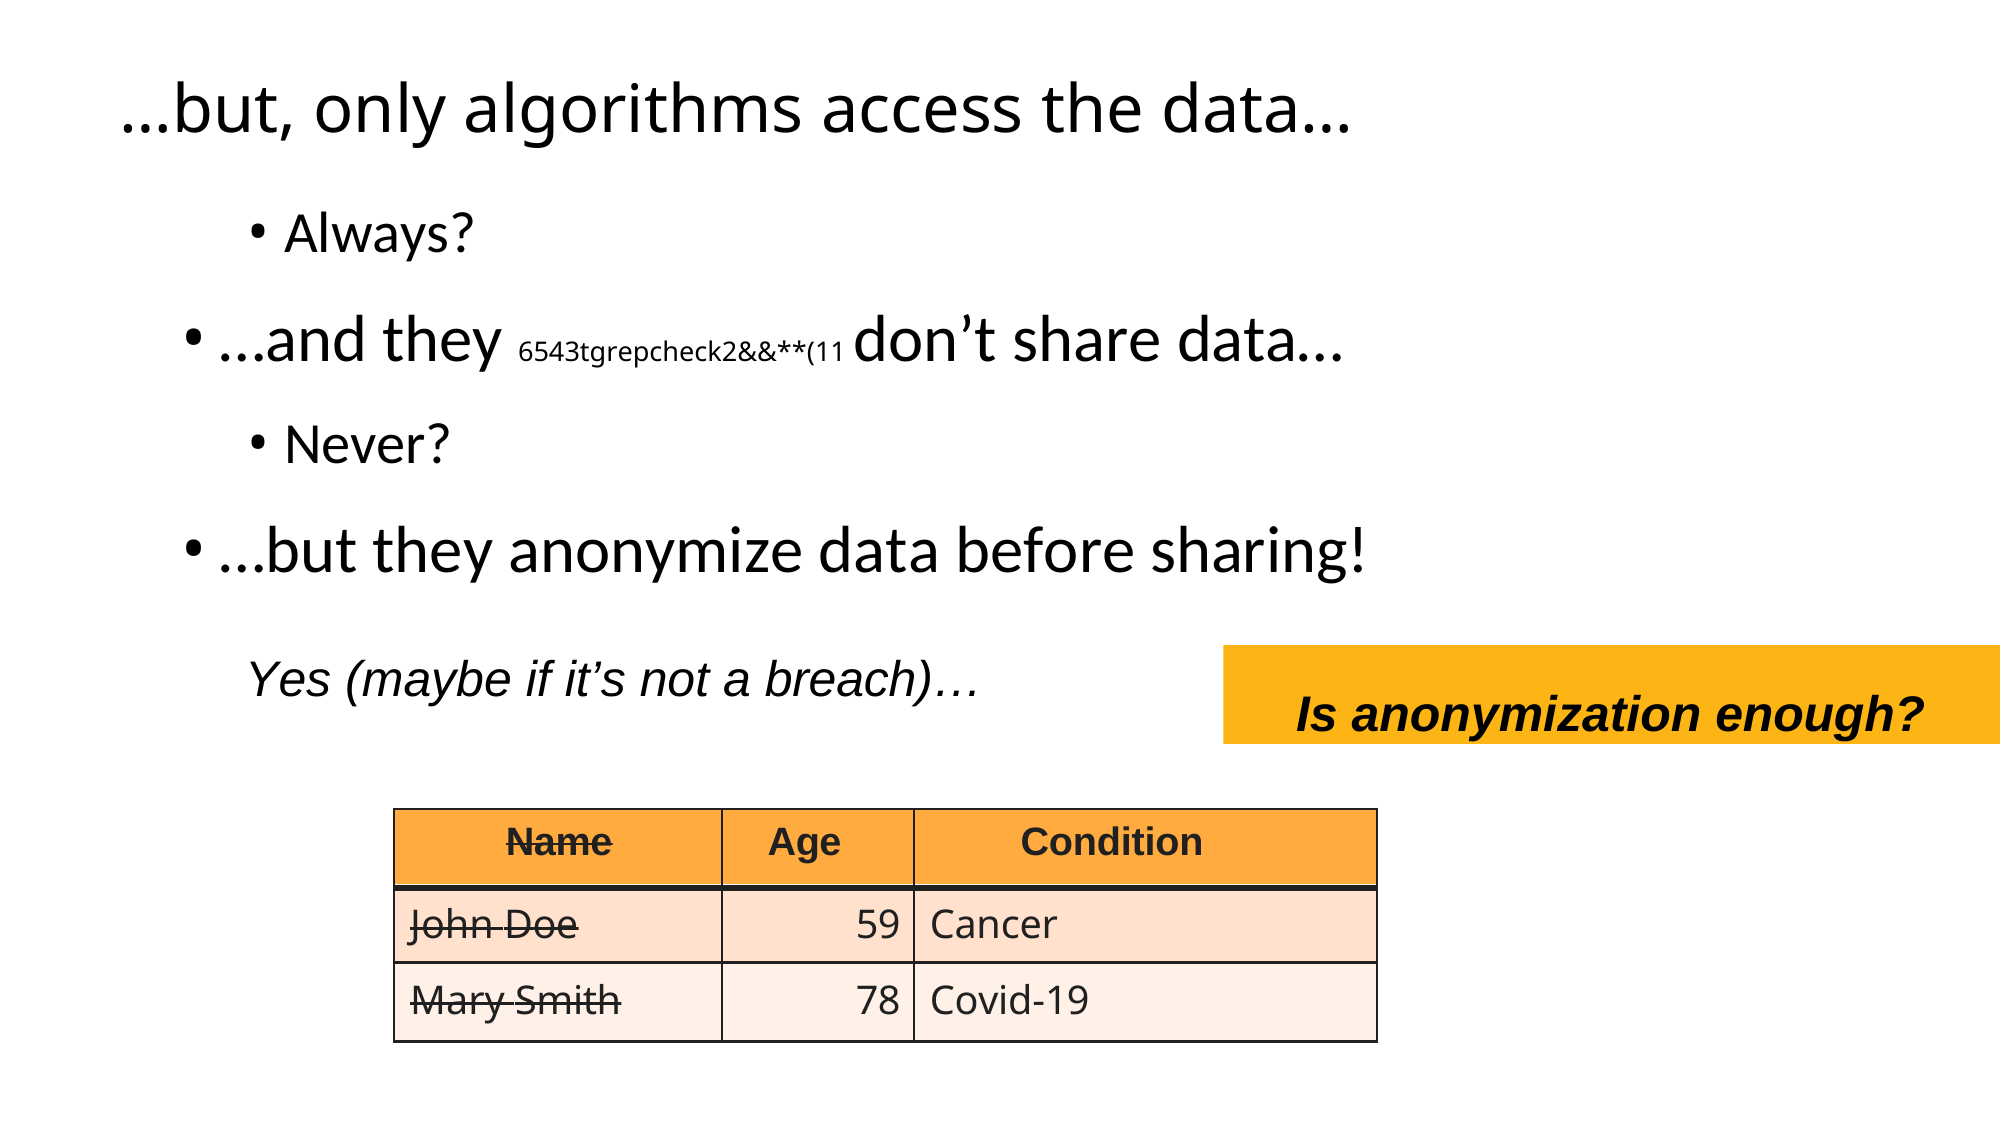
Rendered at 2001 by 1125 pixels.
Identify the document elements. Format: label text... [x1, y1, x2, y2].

subtitle …and they 6543tgrepcheck2&&**(11 don’t share data… [181, 290, 2000, 381]
table_cell Cancer [915, 891, 1376, 961]
list Always? [247, 190, 2000, 269]
table_header Age [723, 810, 913, 884]
subtitle …but they anonymize data before sharing! [181, 501, 2000, 592]
table_cell Mary Smith [395, 964, 721, 1040]
table_cell 59 [723, 891, 913, 961]
table_cell 78 [723, 964, 913, 1040]
subtitle …but, only algorithms access the data… [119, 61, 2000, 152]
list Never? [247, 401, 2000, 481]
text Yes (maybe if it’s not a breach)… [245, 649, 1223, 706]
table_header Condition [915, 810, 1376, 884]
table_cell Covid-19 [915, 964, 1376, 1040]
table_header Name [395, 810, 721, 884]
table_cell John Doe [395, 891, 721, 961]
